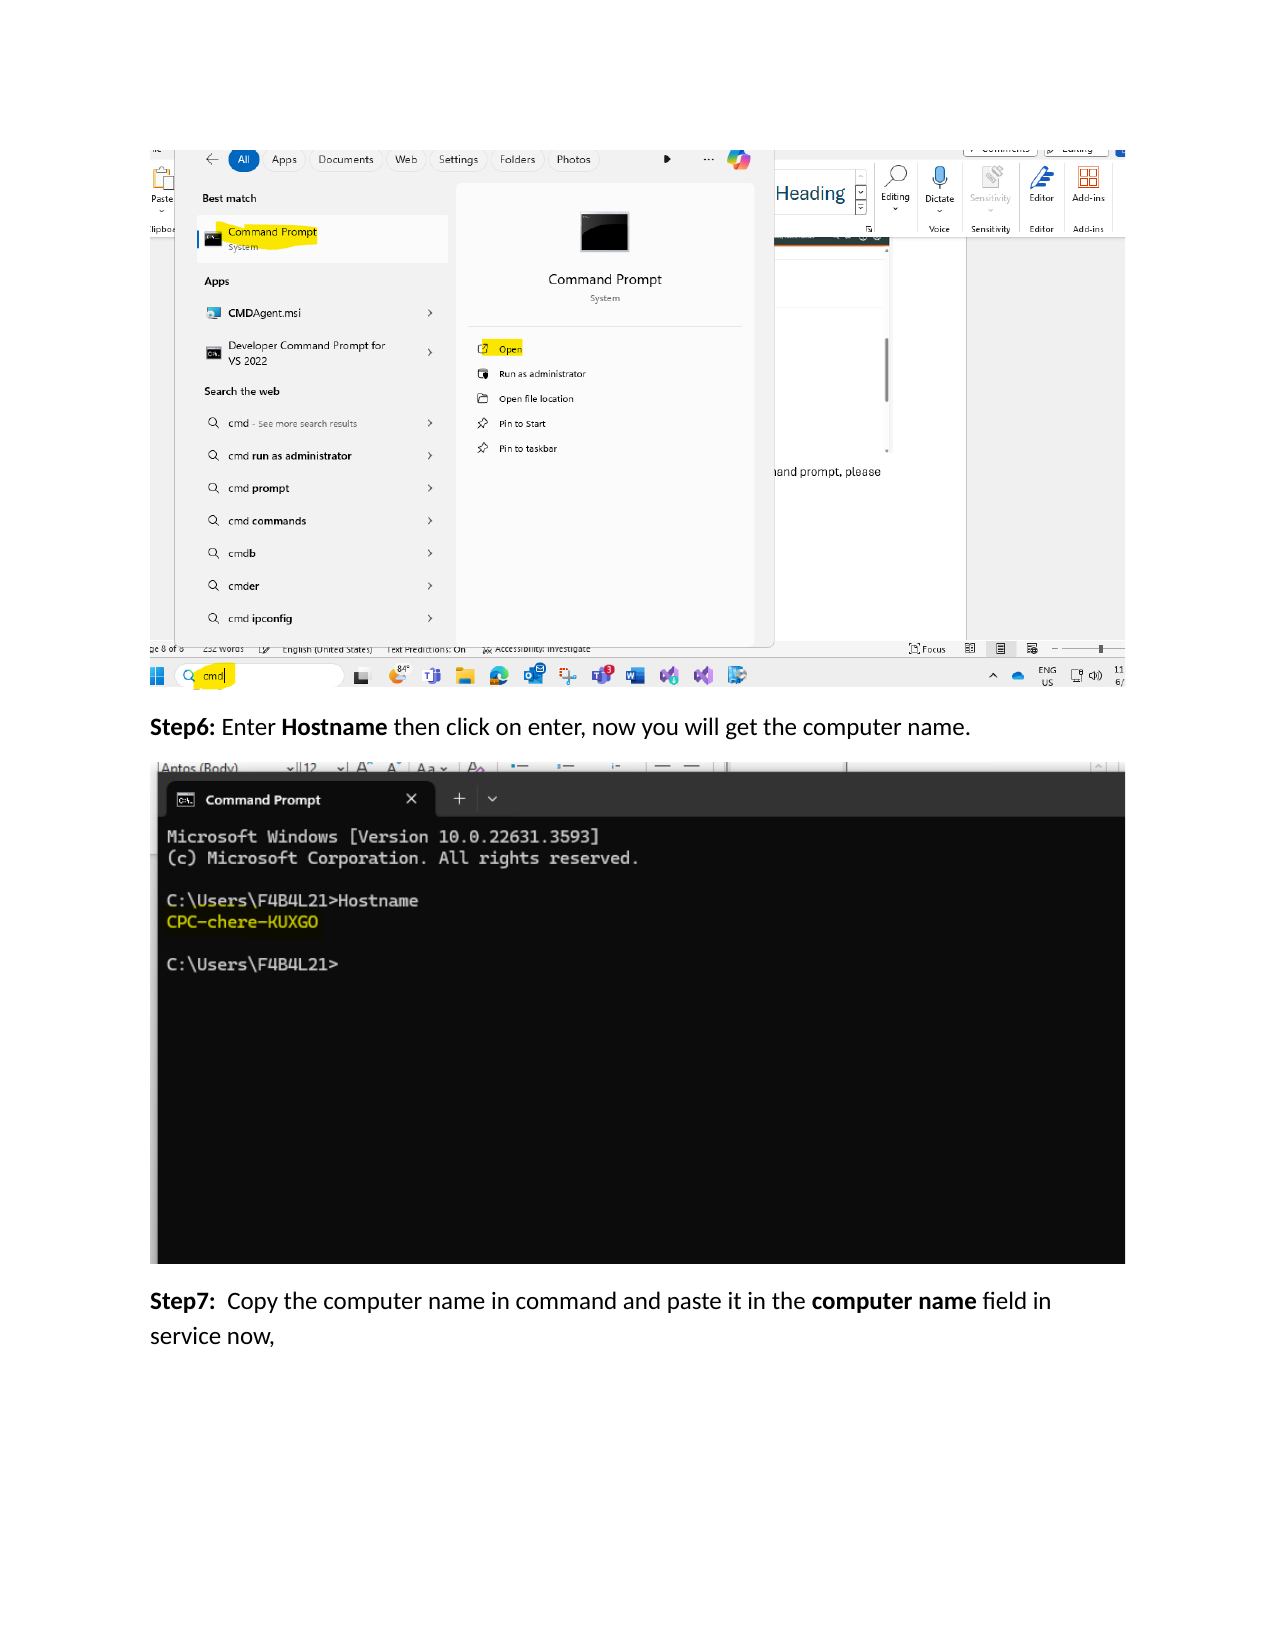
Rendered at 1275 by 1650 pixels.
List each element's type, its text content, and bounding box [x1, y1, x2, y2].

picture [150, 762, 1125, 1264]
text Step7: Copy the computer name in command and paste it in the computer name field in service now, [150, 1285, 1125, 1351]
text Step6: Enter Hostname then click on enter, now you will get the computer name. [150, 711, 1125, 742]
picture [150, 150, 1125, 690]
